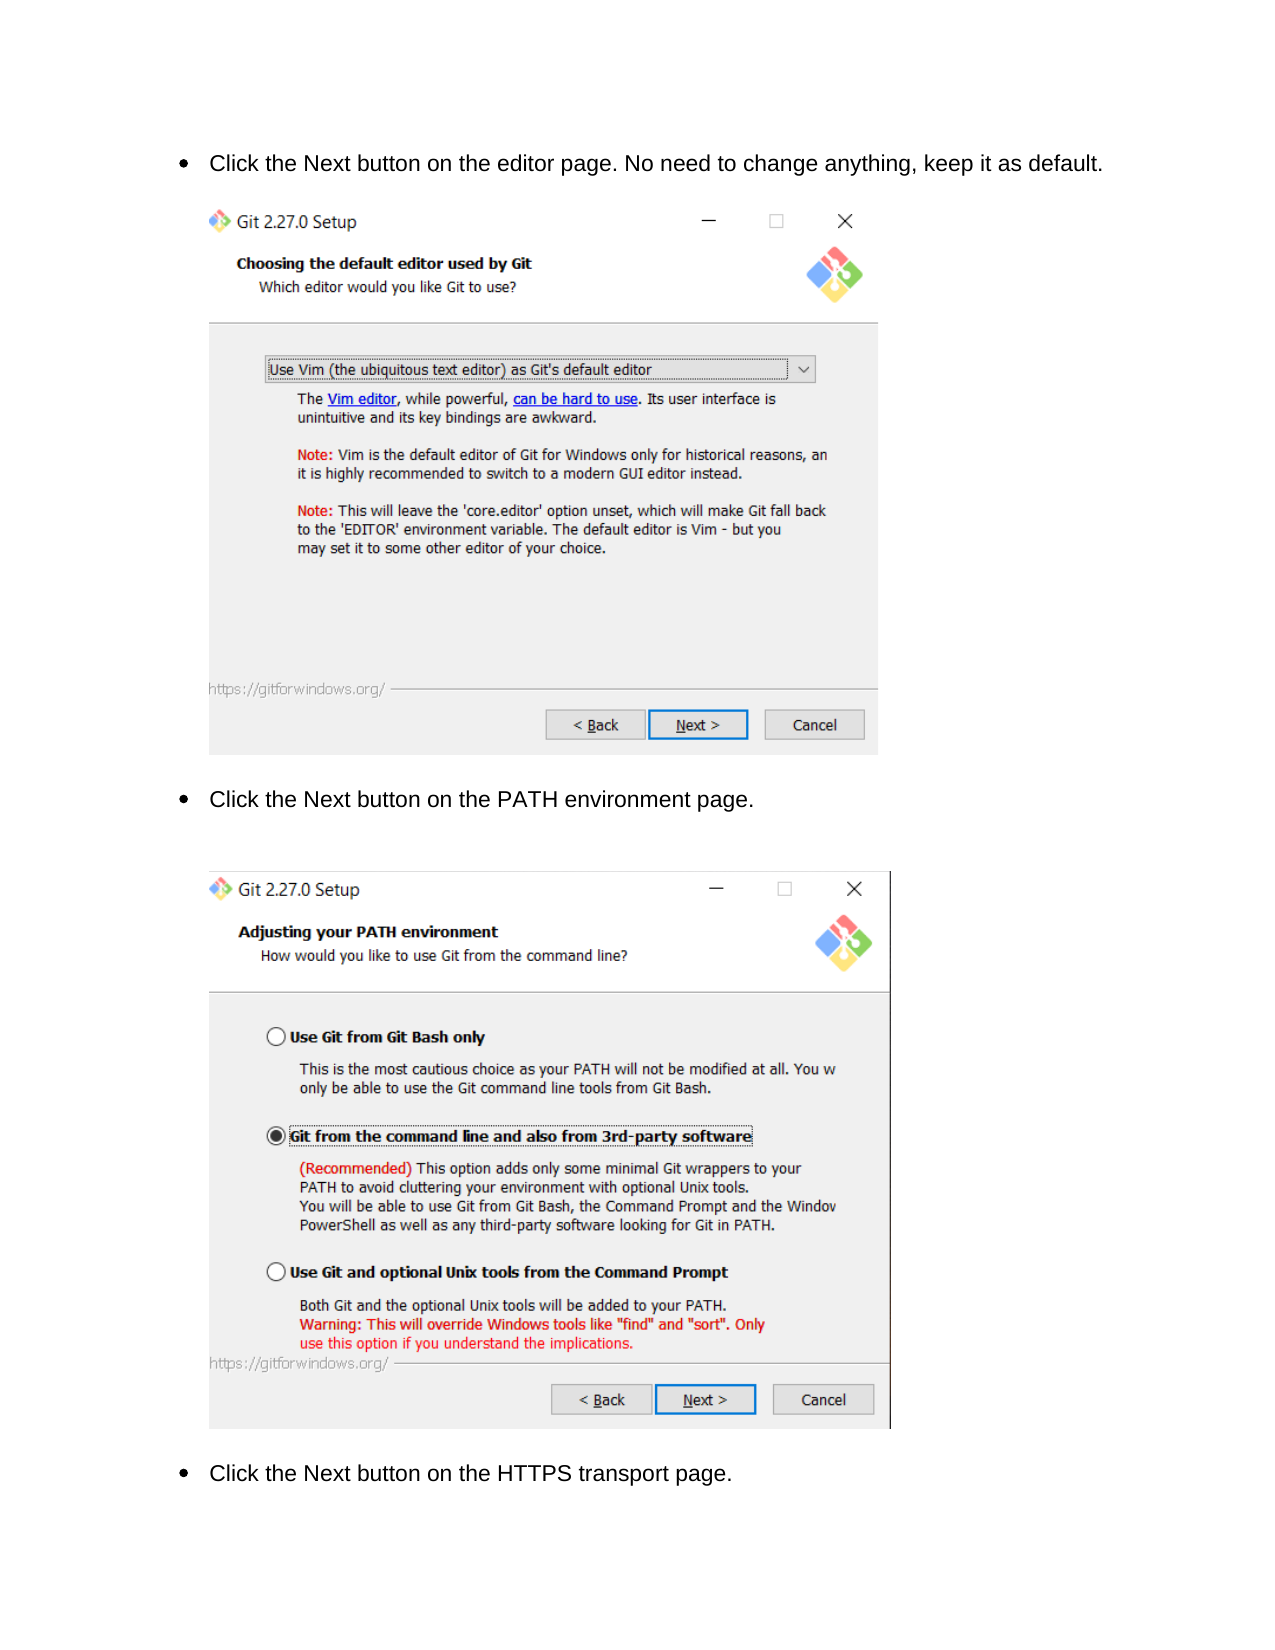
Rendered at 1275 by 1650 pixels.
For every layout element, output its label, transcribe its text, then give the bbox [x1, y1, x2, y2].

picture [209, 206, 879, 755]
list Click the Next button on the HTTPS transport page. [179, 1459, 1125, 1486]
picture [209, 871, 891, 1429]
list Click the Next button on the editor page. No need to change anything, keep it as default. [179, 150, 1125, 176]
list Click the Next button on the PATH environment page. [179, 786, 1125, 812]
